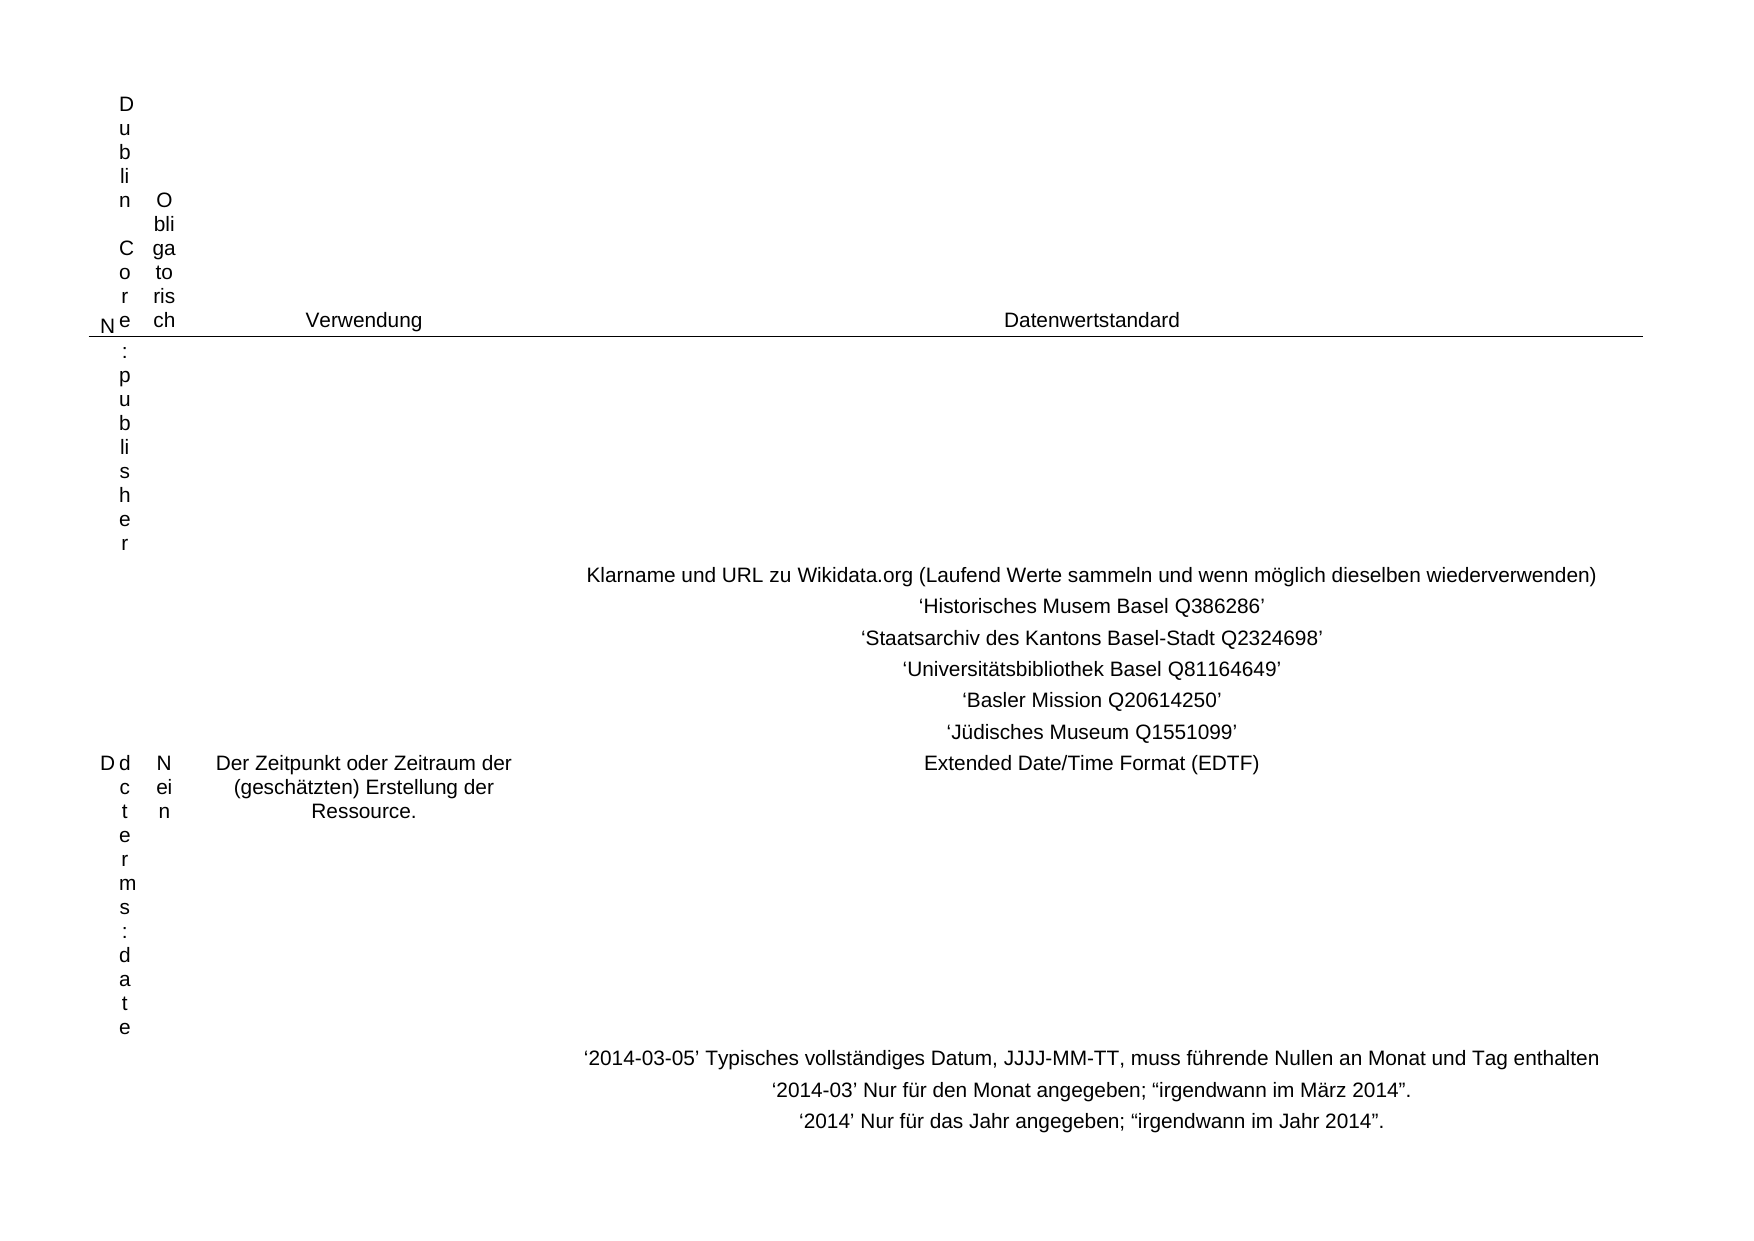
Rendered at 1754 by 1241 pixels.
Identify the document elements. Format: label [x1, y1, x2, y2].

table_header [77, 89, 1654, 1137]
